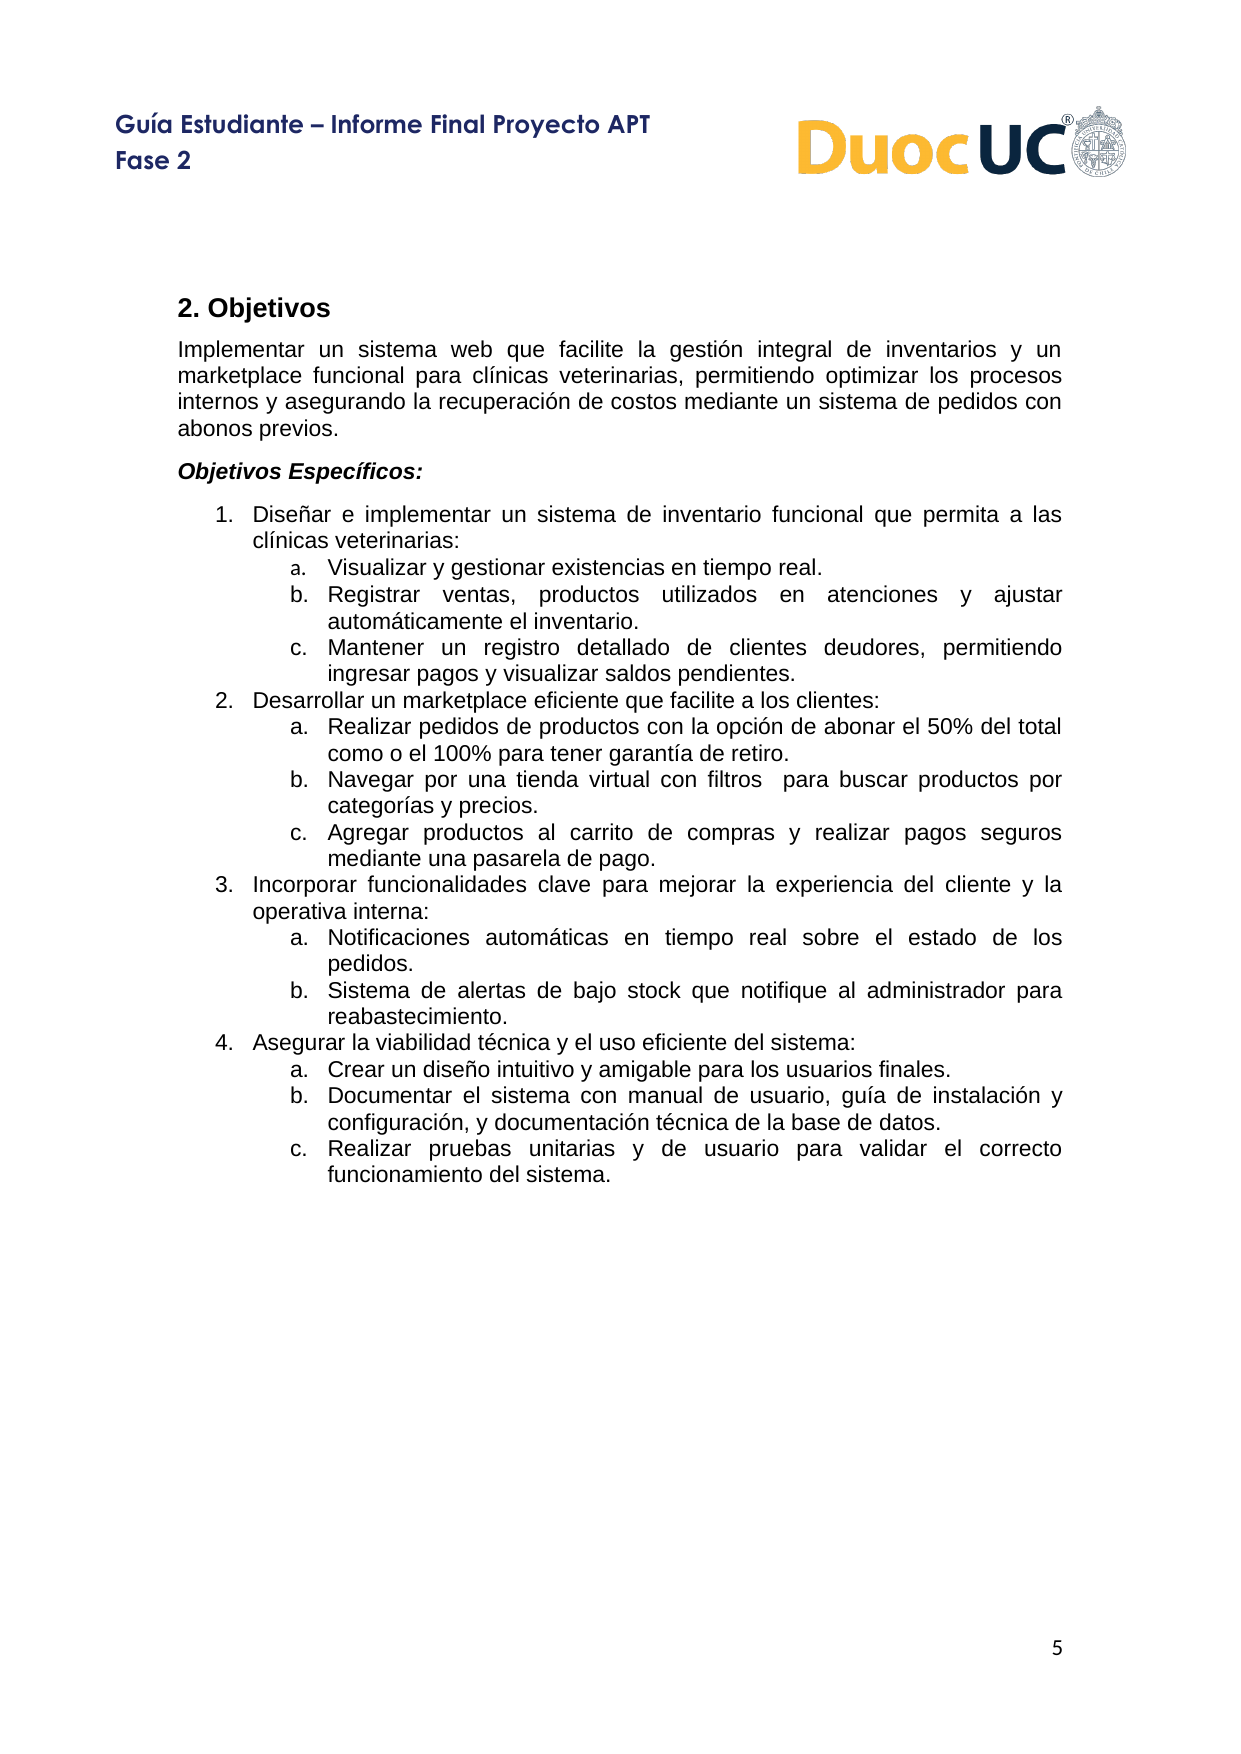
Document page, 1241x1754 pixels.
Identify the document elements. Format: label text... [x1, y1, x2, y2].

list Registrar ventas, productos utilizados en atenciones y ajustar automáticamente el inventario. [290, 581, 1063, 634]
subtitle Objetivos Específicos: [177, 458, 1063, 484]
list Documentar el sistema con manual de usuario, guía de instalación y configuración, y documentación técnica de la base de datos. [290, 1082, 1063, 1135]
picture [798, 106, 1126, 177]
list Crear un diseño intuitivo y amigable para los usuarios finales. [290, 1056, 1063, 1082]
text Implementar un sistema web que facilite la gestión integral de inventarios y un marketplace funcional para clínicas veterinarias, permitiendo optimizar los procesos internos y asegurando la recuperación de costos mediante un sistema de pedidos con abonos previos. [177, 336, 1063, 441]
list Notificaciones automáticas en tiempo real sobre el estado de los pedidos. [290, 924, 1063, 977]
list Mantener un registro detallado de clientes deudores, permitiendo ingresar pagos y visualizar saldos pendientes. [290, 634, 1063, 687]
subtitle 2. Objetivos [177, 292, 1063, 323]
list Sistema de alertas de bajo stock que notifique al administrador para reabastecimiento. [290, 977, 1063, 1029]
list Diseñar e implementar un sistema de inventario funcional que permita a las clínicas veterinarias: [215, 501, 1063, 553]
list Realizar pruebas unitarias y de usuario para validar el correcto funcionamiento del sistema. [290, 1135, 1063, 1187]
list Incorporar funcionalidades clave para mejorar la experiencia del cliente y la operativa interna: [215, 871, 1063, 924]
list Visualizar y gestionar existencias en tiempo real. [290, 553, 1063, 581]
list Realizar pedidos de productos con la opción de abonar el 50% del total como o el 100% para tener garantía de retiro. [290, 713, 1063, 766]
list Desarrollar un marketplace eficiente que facilite a los clientes: [215, 687, 1063, 713]
list Agregar productos al carrito de compras y realizar pagos seguros mediante una pasarela de pago. [290, 818, 1063, 871]
list Asegurar la viabilidad técnica y el uso eficiente del sistema: [215, 1029, 1063, 1056]
list Navegar por una tienda virtual con filtros para buscar productos por categorías y precios. [290, 766, 1063, 818]
